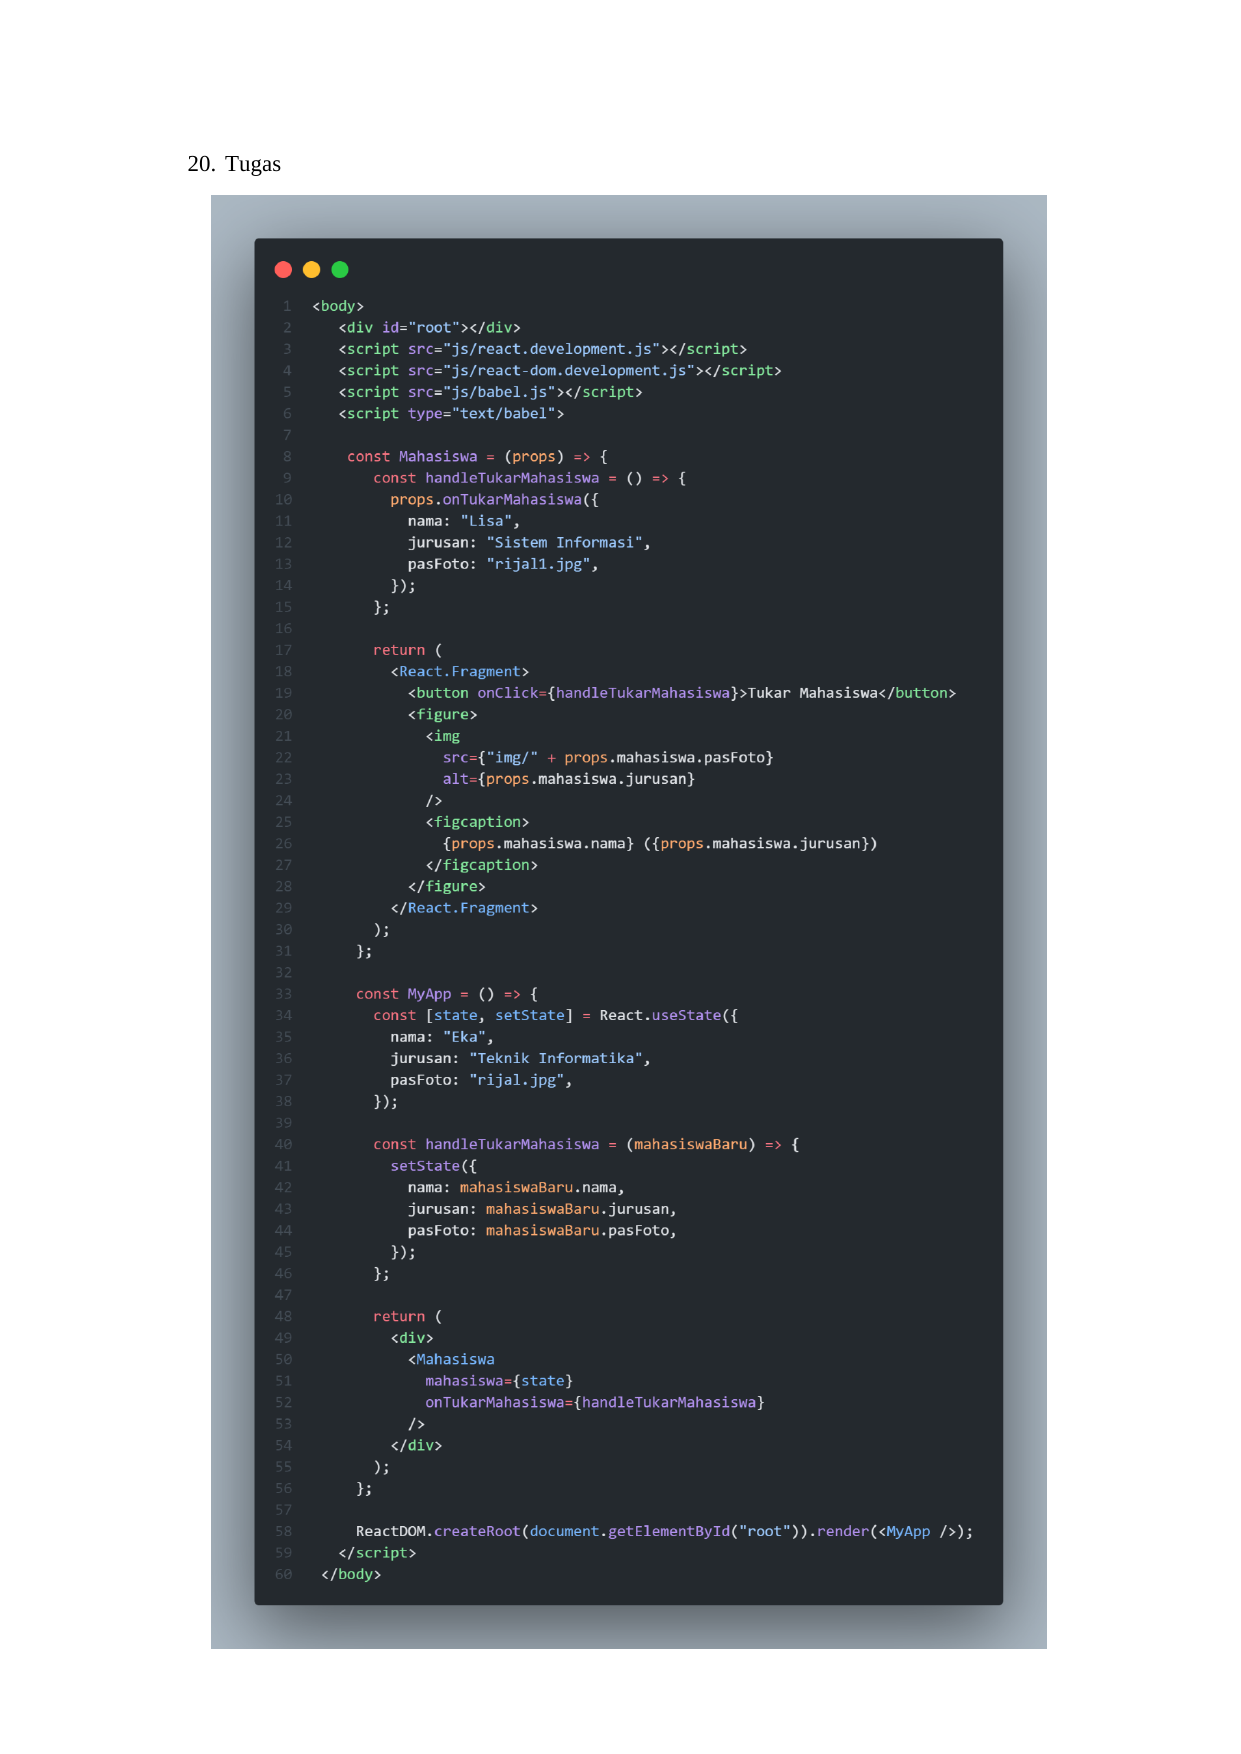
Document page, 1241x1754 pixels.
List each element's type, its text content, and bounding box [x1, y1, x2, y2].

picture [211, 195, 1047, 1649]
list Tugas [187, 150, 1090, 176]
